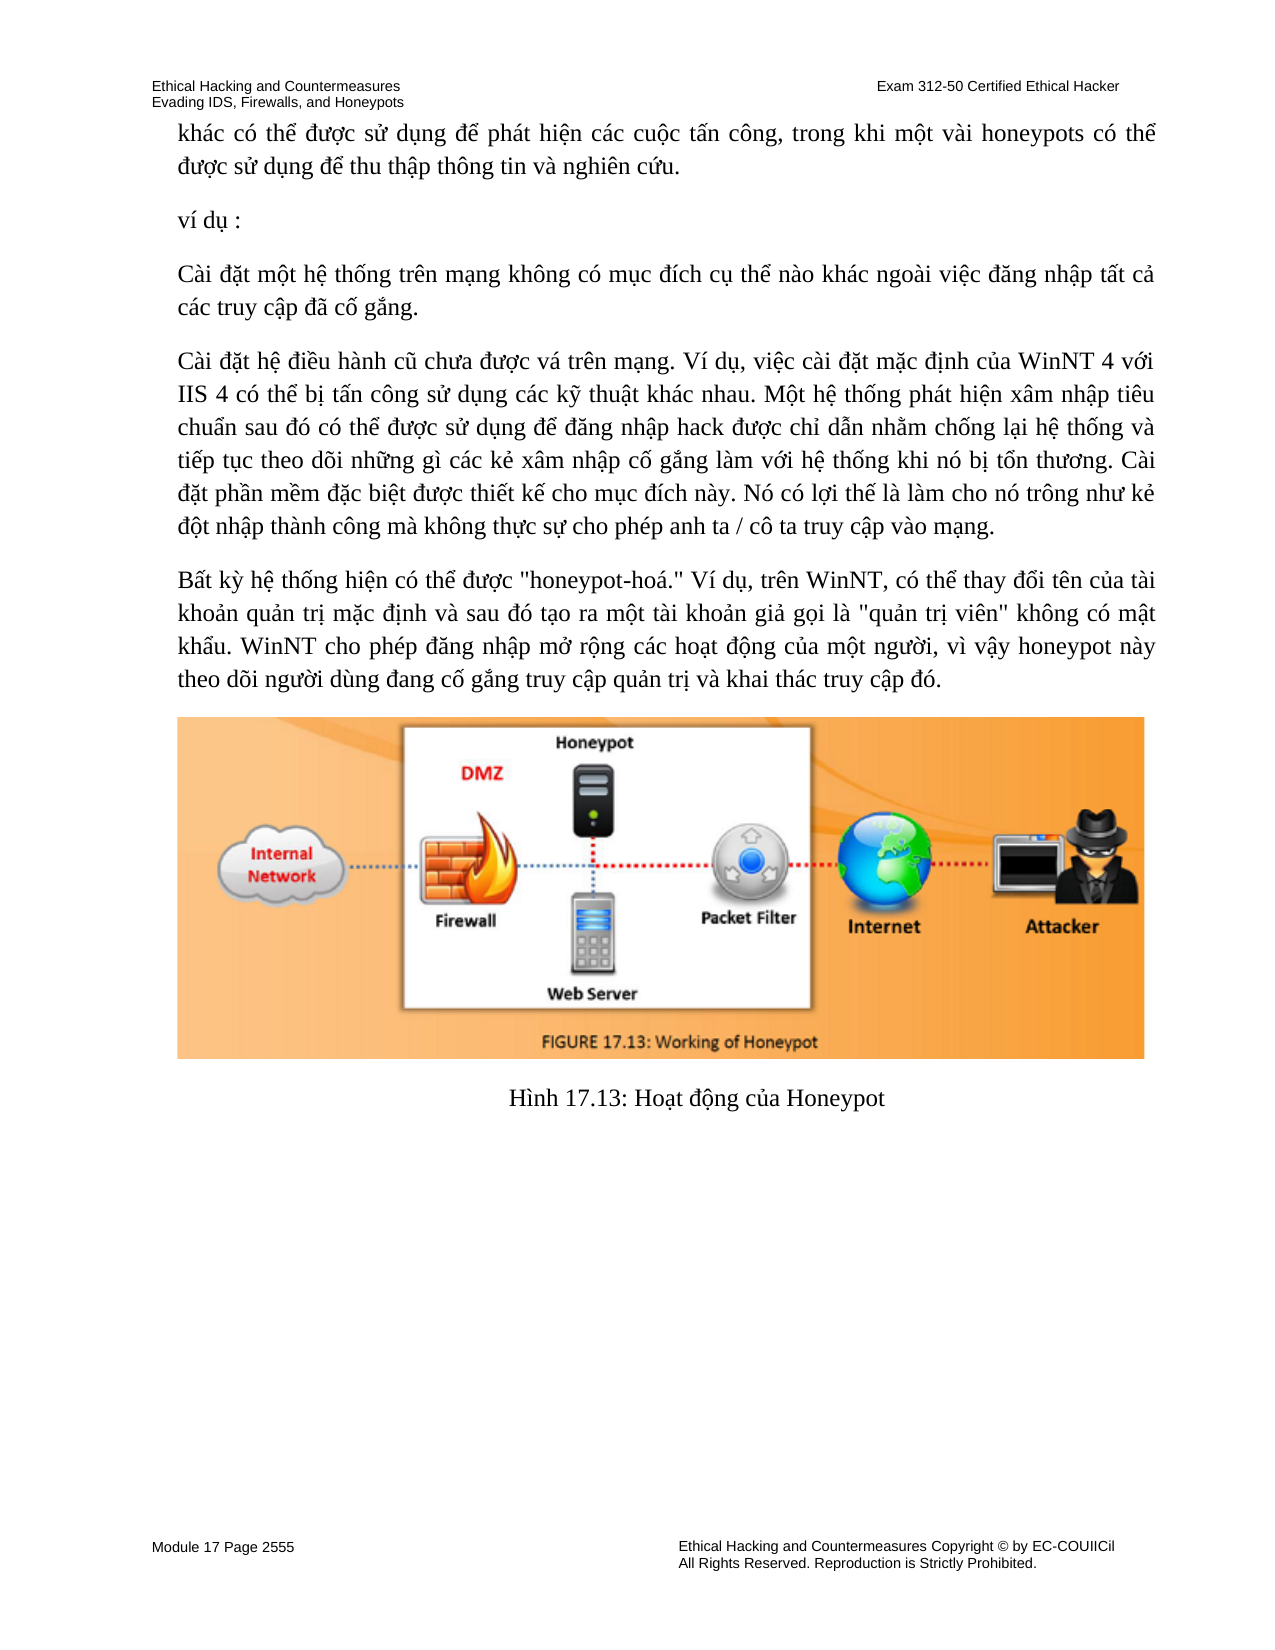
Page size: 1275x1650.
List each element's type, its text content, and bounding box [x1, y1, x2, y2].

list Hình 17.13: Hoạt động của Honeypot [277, 1083, 1157, 1112]
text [177, 118, 1157, 180]
picture [177, 717, 1145, 1059]
text ví dụ : [177, 205, 1157, 234]
text Cài đặt hệ điều hành cũ chưa được vá trên mạng. Ví dụ, việc cài đặt mặc định của WinNT 4 với IIS 4 có thể bị tấn công sử dụng các kỹ thuật khác nhau. Một hệ thống phát hiện xâm nhập tiêu chuẩn sau đó có thể được sử dụng để đăng nhập hack được chỉ dẫn nhằm chống lại hệ thống và tiếp tục theo dõi những gì các kẻ xâm nhập cố gắng làm với hệ thống khi nó bị tổn thương. Cài đặt phần mềm đặc biệt được thiết kế cho mục đích này. Nó có lợi thế là làm cho nó trông như kẻ đột nhập thành công mà không thực sự cho phép anh ta / cô ta truy cập vào mạng. [177, 346, 1157, 539]
text Cài đặt một hệ thống trên mạng không có mục đích cụ thể nào khác ngoài việc đăng nhập tất cả các truy cập đã cố gắng. [177, 259, 1157, 321]
text Bất kỳ hệ thống hiện có thể được "honeypot-hoá." Ví dụ, trên WinNT, có thể thay đổi tên của tài khoản quản trị mặc ​​định và sau đó tạo ra một tài khoản giả gọi là "quản trị viên" không có mật khẩu. WinNT cho phép đăng nhập mở rộng các hoạt động của một người, vì vậy honeypot này theo dõi người dùng đang cố gắng truy cập quản trị và khai thác truy cập đó. [177, 565, 1157, 692]
